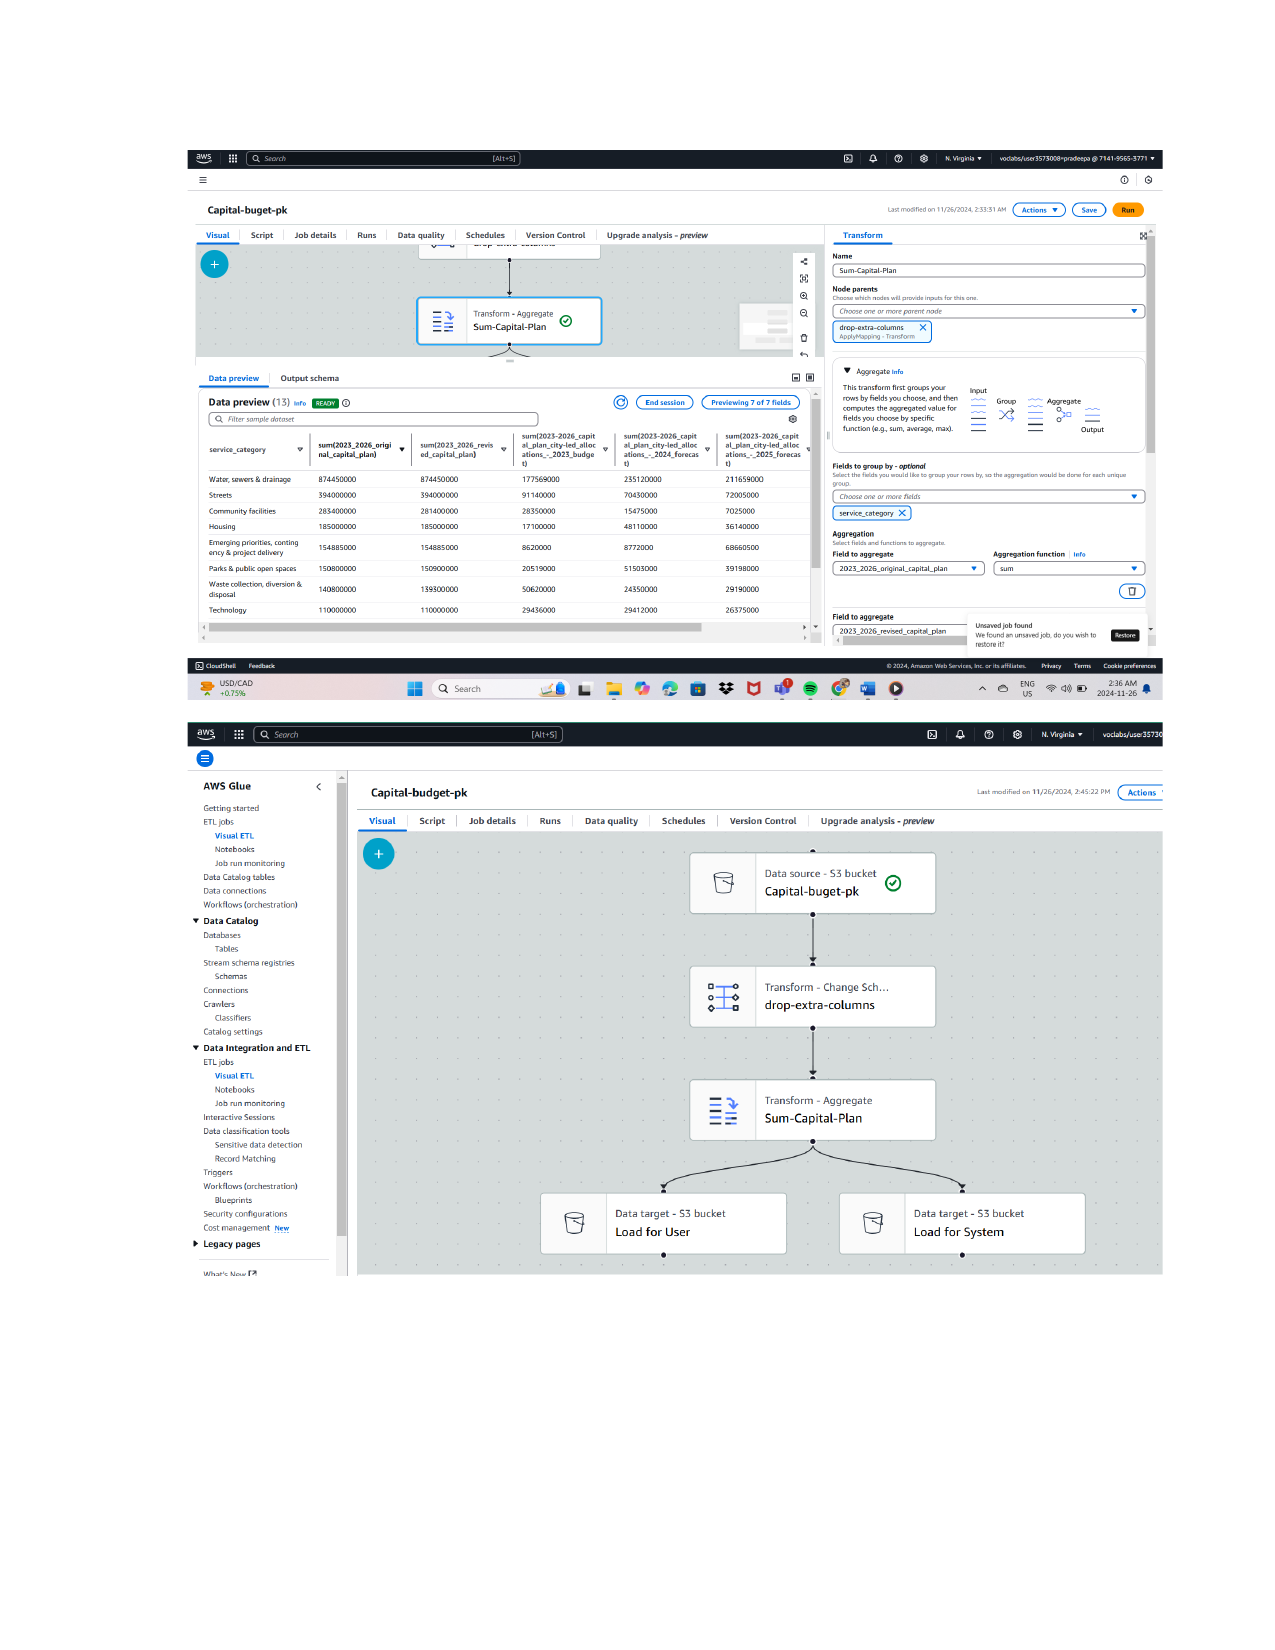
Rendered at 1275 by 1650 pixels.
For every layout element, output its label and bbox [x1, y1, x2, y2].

picture [187, 150, 1163, 700]
picture [187, 722, 1163, 1276]
